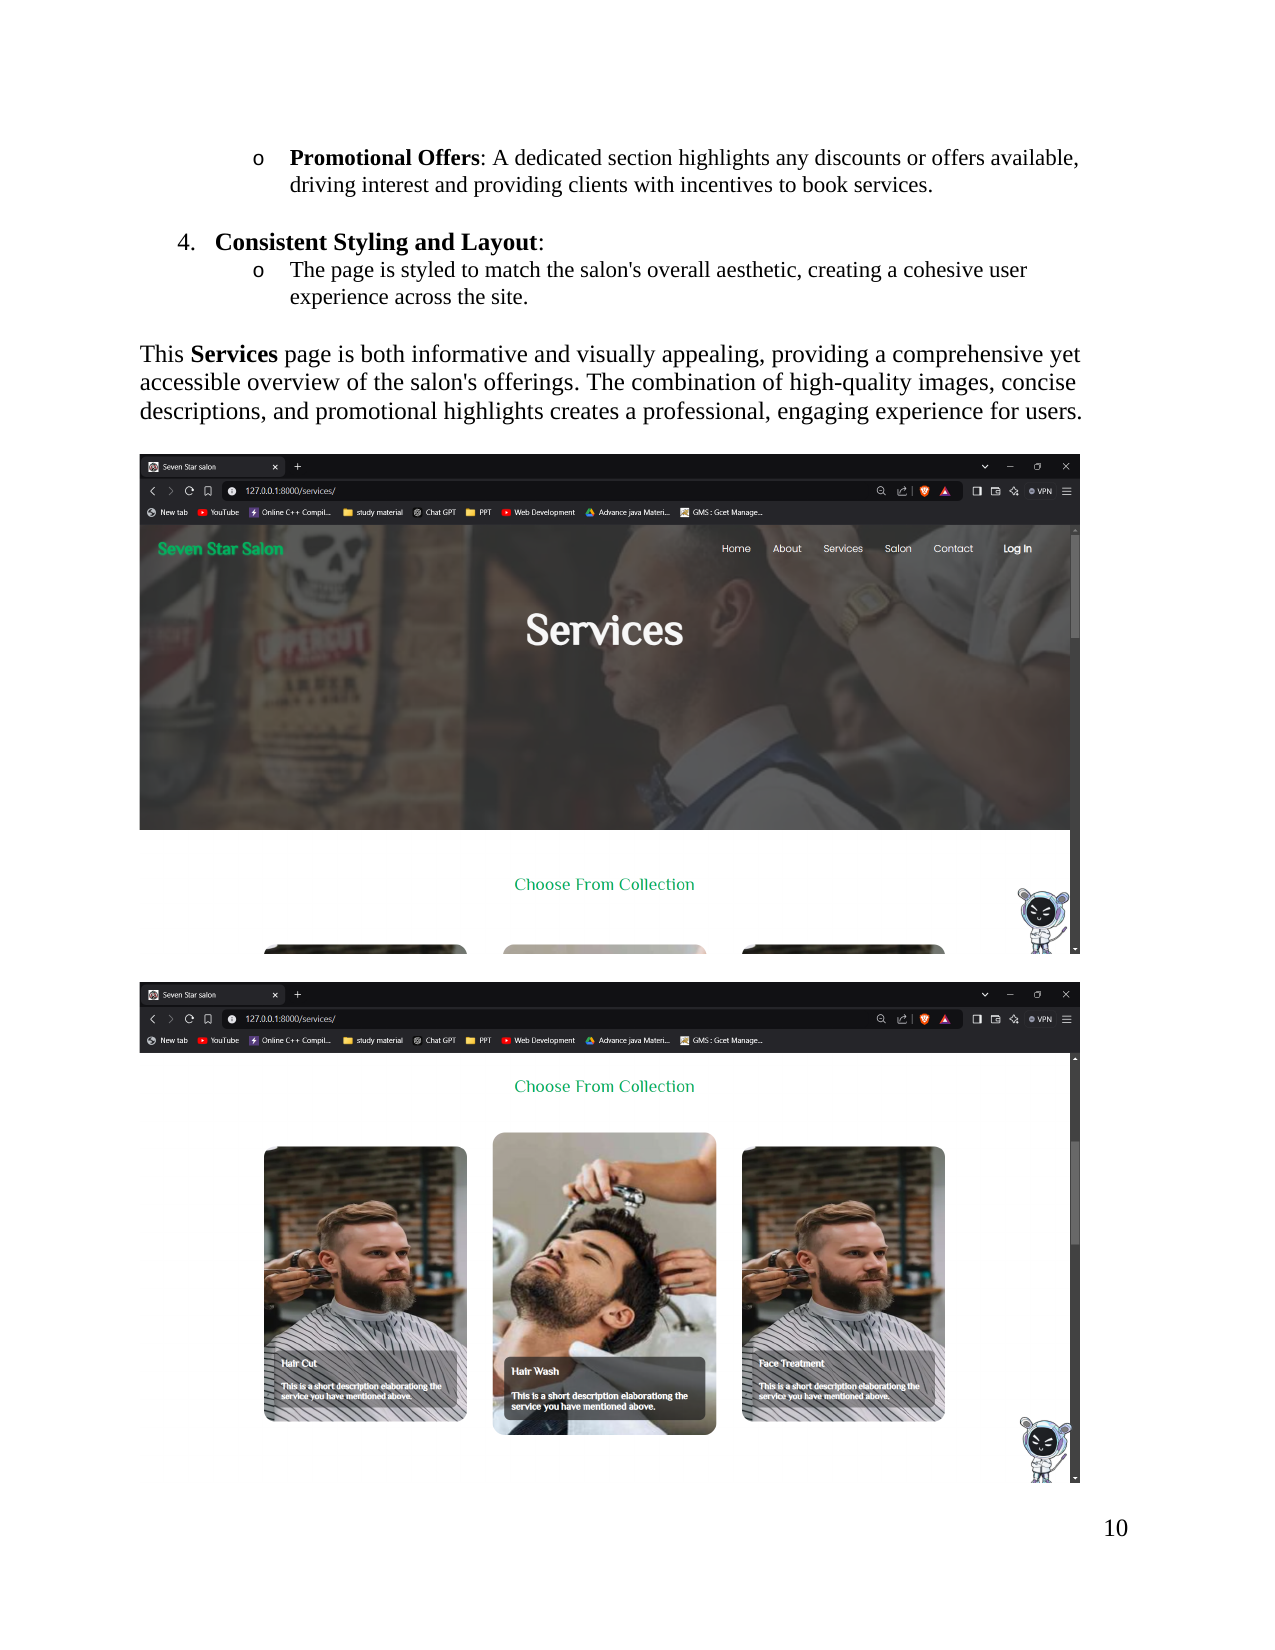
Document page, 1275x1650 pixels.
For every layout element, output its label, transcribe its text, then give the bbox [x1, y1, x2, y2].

list Discount Section: [177, 144, 1131, 172]
list The page is styled to match the salon's overall aesthetic, creating a cohesive user experience across the site. [252, 343, 1131, 397]
list Promotional Offers: A dedicated section highlights any discounts or offers available, driving interest and providing clients with incentives to book services. [252, 202, 1131, 256]
list Consistent Styling and Layout: [177, 285, 1131, 313]
picture [139, 541, 1080, 1041]
text This Services page is both informative and visually appealing, providing a comprehensive yet accessible overview of the salon's offerings. The combination of high-quality images, concise descriptions, and promotional highlights creates a professional, engaging experience for users. [139, 426, 1131, 512]
